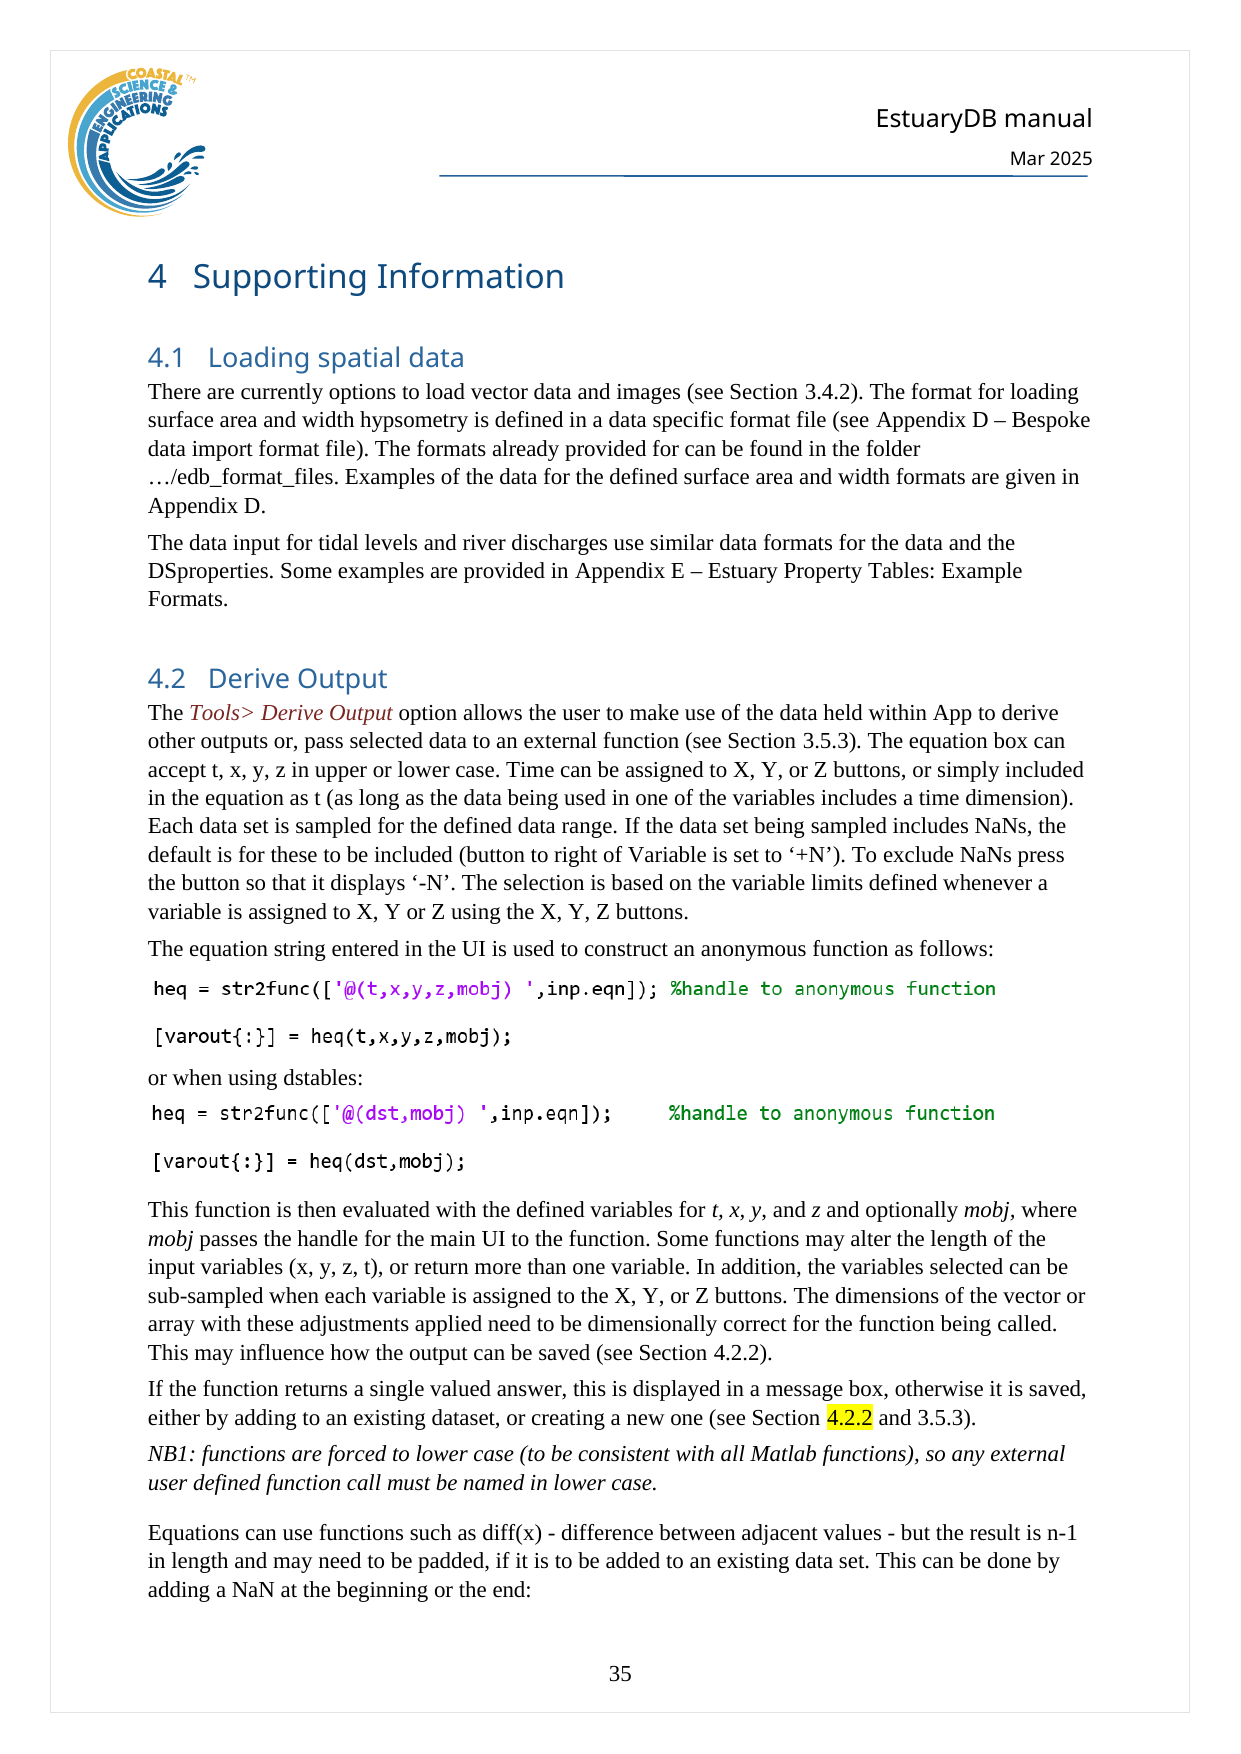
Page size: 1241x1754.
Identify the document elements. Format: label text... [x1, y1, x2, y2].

subtitle Supporting Information [148, 253, 1093, 298]
picture [147, 975, 1013, 1050]
text The data input for tidal levels and river discharges use similar data formats for the data and the DSproperties. Some examples are provided in Appendix E – Estuary Property Tables: Example Formats. [148, 529, 1093, 612]
text The Tools> Derive Output option allows the user to make use of the data held within App to derive other outputs or, pass selected data to an external function (see Section 3.5.3). The equation box can accept t, x, y, z in upper or lower case. Time can be assigned to X, Y, or Z buttons, or simply included in the equation as t (as long as the data being used in one of the variables includes a time dimension). Each data set is sampled for the defined data range. If the data set being sampled includes NaNs, the default is for these to be included (button to right of Variable is set to ‘+N’). To exclude NaNs press the button so that it displays ‘-N’. The selection is based on the variable limits defined whenever a variable is assigned to X, Y or Z using the X, Y, Z buttons. [148, 699, 1093, 924]
text This function is then evaluated with the defined variables for t, x, y, and z and optionally mobj, where mobj passes the handle for the main UI to the function. Some functions may alter the length of the input variables (x, y, z, t), or return more than one variable. In addition, the variables selected can be sub-sampled when each variable is assigned to the X, Y, or Z buttons. The dimensions of the vector or array with these adjustments applied need to be dimensionally correct for the function being called. This may influence how the output can be saved (see Section 4.2.2). [148, 1196, 1093, 1365]
subtitle Derive Output [148, 659, 1093, 696]
text Equations can use functions such as diff(x) - difference between adjacent values - but the result is n-1 in length and may need to be padded, if it is to be added to an existing data set. This can be done by adding a NaN at the beginning or the end: [148, 1519, 1093, 1602]
subtitle Loading spatial data [148, 338, 1093, 375]
picture [147, 1102, 995, 1175]
text If the function returns a single valued answer, this is displayed in a message box, otherwise it is saved, either by adding to an existing dataset, or creating a new one (see Section 4.2.2 and 3.5.3). [148, 1375, 1093, 1430]
text There are currently options to load vector data and images (see Section 3.4.2). The format for loading surface area and width hypsometry is defined in a data specific format file (see Appendix D – Bespoke data import format file). The formats already provided for can be found in the folder …/edb_format_files. Examples of the data for the defined surface area and width formats are given in Appendix D. [148, 378, 1093, 518]
text The equation string entered in the UI is used to construct an anonymous function as follows: [148, 935, 1093, 961]
text or when using dstables: [148, 1064, 1093, 1090]
text NB1: functions are forced to lower case (to be consistent with all Matlab functions), so any external user defined function call must be named in lower case. [148, 1441, 1093, 1495]
